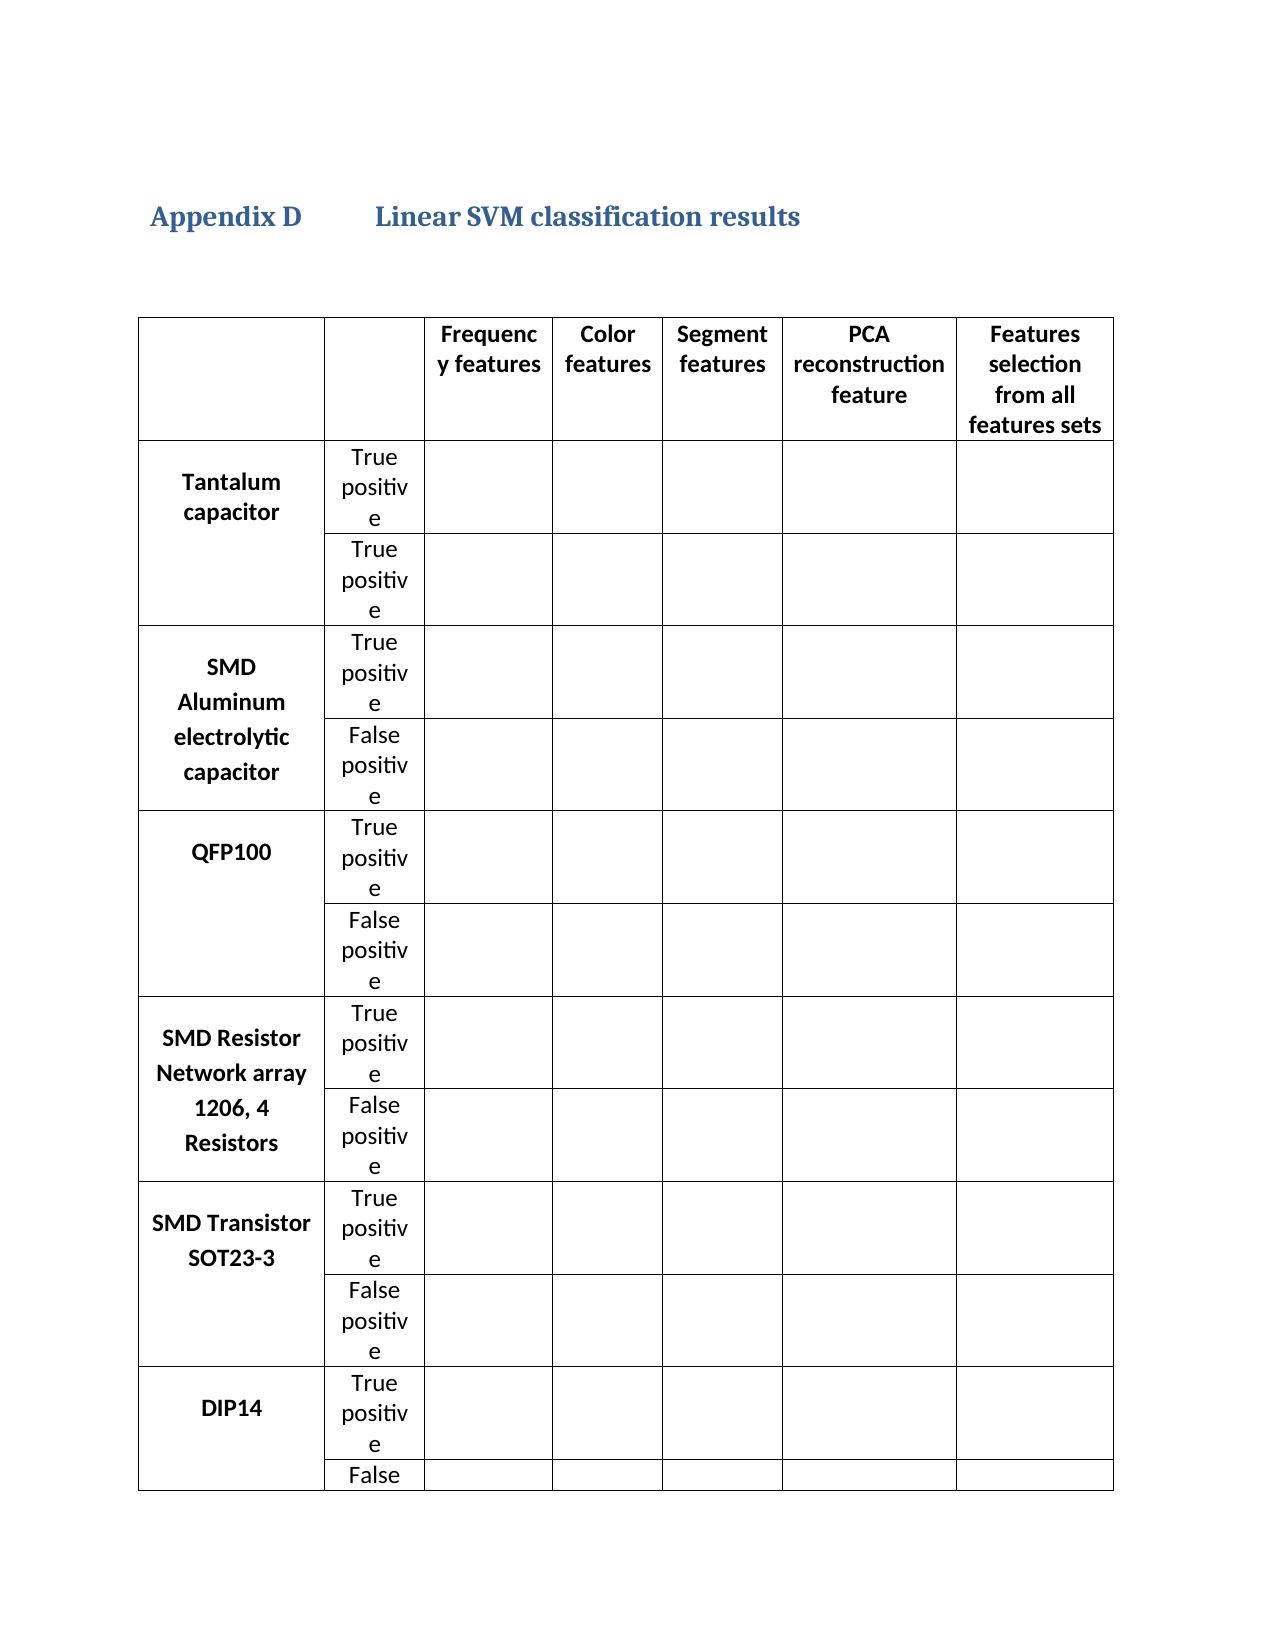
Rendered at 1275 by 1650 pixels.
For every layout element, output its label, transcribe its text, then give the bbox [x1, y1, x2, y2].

table_header Segment features [663, 318, 782, 440]
table_cell [553, 719, 662, 810]
table_cell [663, 1275, 782, 1366]
table_cell [553, 1182, 662, 1273]
table_cell [425, 1182, 552, 1273]
table_cell [553, 534, 662, 625]
table_cell [957, 811, 1113, 903]
table_cell DIP14 [139, 1367, 324, 1490]
table_cell [783, 904, 956, 996]
table_cell [957, 997, 1113, 1088]
table_cell [553, 1460, 662, 1490]
table_cell [425, 1367, 552, 1459]
table_cell False positive [325, 1460, 424, 1490]
table_cell [425, 626, 552, 718]
table_cell [663, 1089, 782, 1181]
table_cell Tantalum capacitor [139, 441, 324, 625]
table_cell [957, 441, 1113, 533]
table_cell [663, 1182, 782, 1273]
table_cell True positive [325, 441, 424, 533]
table_cell [783, 1367, 956, 1459]
table_header Color features [553, 318, 662, 440]
table_cell [425, 904, 552, 996]
table_cell [425, 1275, 552, 1366]
table_cell True positive [325, 1367, 424, 1459]
table_cell [783, 997, 956, 1088]
table_cell [663, 441, 782, 533]
table_cell [553, 1275, 662, 1366]
table_cell SMD Transistor SOT23-3 [139, 1182, 324, 1366]
table_cell [783, 811, 956, 903]
table_cell [425, 1460, 552, 1490]
table_cell [553, 904, 662, 996]
table_cell [663, 626, 782, 718]
table_cell [663, 719, 782, 810]
table_cell True positive [325, 1182, 424, 1273]
table_cell [783, 626, 956, 718]
table_cell [783, 1182, 956, 1273]
table_cell [425, 1089, 552, 1181]
table_cell [663, 904, 782, 996]
table_cell False positive [325, 1089, 424, 1181]
table_cell [957, 1089, 1113, 1181]
table_cell [663, 1460, 782, 1490]
table_cell [425, 534, 552, 625]
table_cell [553, 1367, 662, 1459]
table_cell [553, 1089, 662, 1181]
table_cell [783, 1089, 956, 1181]
table_cell [783, 1460, 956, 1490]
table_cell [957, 1275, 1113, 1366]
table_cell QFP100 [139, 811, 324, 996]
table_cell True positive [325, 626, 424, 718]
table_cell False positive [325, 904, 424, 996]
table_cell True positive [325, 997, 424, 1088]
table_cell SMD Aluminum electrolytic capacitor [139, 626, 324, 810]
table_cell [425, 719, 552, 810]
table_cell [783, 1275, 956, 1366]
table_cell SMD Resistor Network array 1206, 4 Resistors [139, 997, 324, 1181]
table_cell True positive [325, 534, 424, 625]
table_header [139, 318, 324, 440]
table_cell [783, 534, 956, 625]
table_cell False positive [325, 1275, 424, 1366]
table_cell [663, 997, 782, 1088]
table_cell [957, 534, 1113, 625]
list Linear SVM classification results [150, 200, 1125, 233]
table_cell [957, 904, 1113, 996]
table_cell [553, 626, 662, 718]
table_cell [957, 719, 1113, 810]
table_header [325, 318, 424, 440]
table_cell [783, 719, 956, 810]
table_cell [663, 811, 782, 903]
table_cell [425, 811, 552, 903]
table_cell [553, 997, 662, 1088]
table_header Frequency features [425, 318, 552, 440]
table_cell True positive [325, 811, 424, 903]
table_cell [783, 441, 956, 533]
table_cell [425, 997, 552, 1088]
table_cell [553, 441, 662, 533]
table_header Features selection from all features sets [957, 318, 1113, 440]
table_cell [957, 1460, 1113, 1490]
table_cell False positive [325, 719, 424, 810]
table_cell [553, 811, 662, 903]
table_cell [663, 1367, 782, 1459]
table_cell [663, 534, 782, 625]
table_cell [425, 441, 552, 533]
table_cell [957, 1182, 1113, 1273]
table_header PCA reconstruction feature [783, 318, 956, 440]
table_cell [957, 1367, 1113, 1459]
table_cell [957, 626, 1113, 718]
